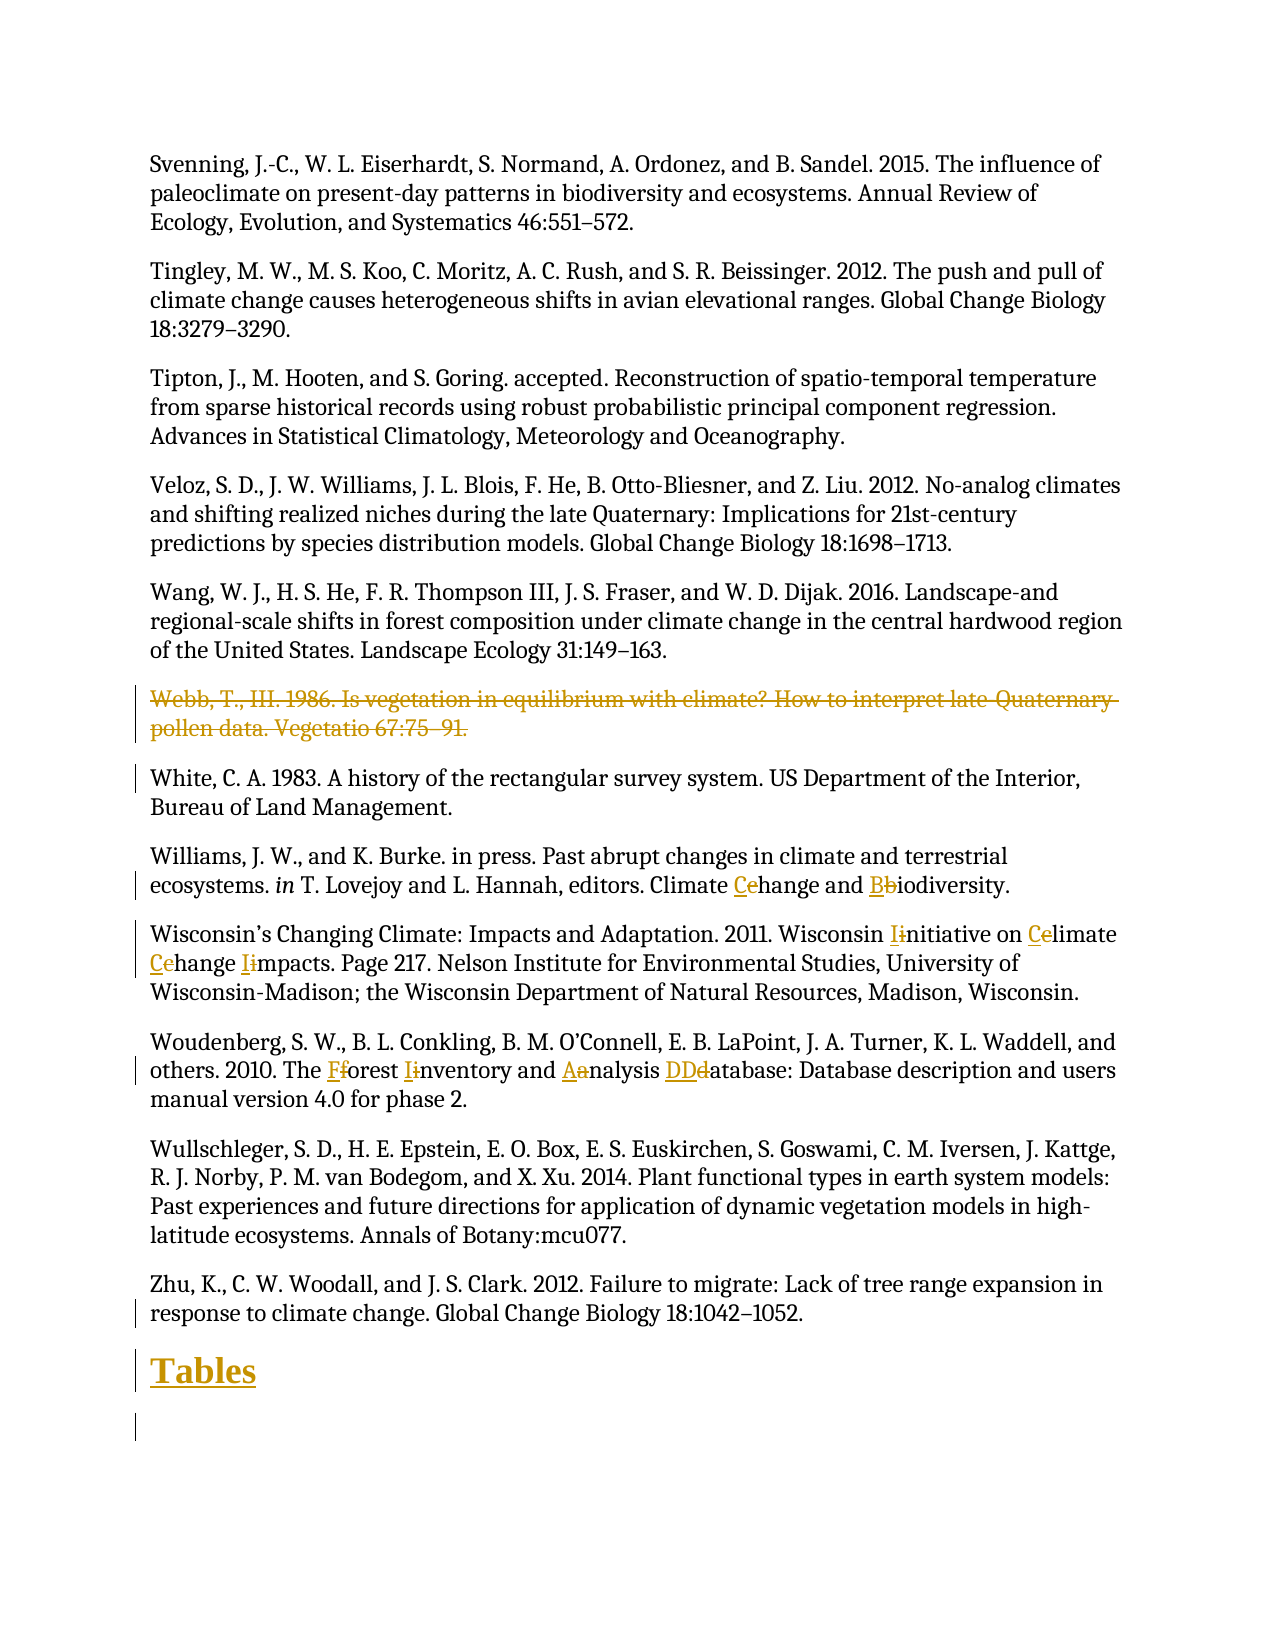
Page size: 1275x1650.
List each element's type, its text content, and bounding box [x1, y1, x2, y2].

text Wisconsin’s Changing Climate: Impacts and Adaptation. 2011. Wisconsin nitiative on limate hange mpacts. Page 217. Nelson Institute for Environmental Studies, University of Wisconsin-Madison; the Wisconsin Department of Natural Resources, Madison, Wisconsin. [150, 920, 1125, 1007]
text Zhu, K., C. W. Woodall, and J. S. Clark. 2012. Failure to migrate: Lack of tree range expansion in response to climate change. Global Change Biology 18:1042–1052. [150, 1270, 1125, 1328]
text Tingley, M. W., M. S. Koo, C. Moritz, A. C. Rush, and S. R. Beissinger. 2012. The push and pull of climate change causes heterogeneous shifts in avian elevational ranges. Global Change Biology 18:3279–3290. [150, 257, 1125, 343]
text Tipton, J., M. Hooten, and S. Goring. accepted. Reconstruction of spatio-temporal temperature from sparse historical records using robust probabilistic principal component regression. Advances in Statistical Climatology, Meteorology and Oceanography. [150, 364, 1125, 450]
text White, C. A. 1983. A history of the rectangular survey system. US Department of the Interior, Bureau of Land Management. [150, 764, 1125, 821]
text Williams, J. W., and K. Burke. in press. Past abrupt changes in climate and terrestrial ecosystems. in T. Lovejoy and L. Hannah, editors. Climate hange and iodiversity. [150, 842, 1125, 899]
text Wang, W. J., H. S. He, F. R. Thompson III, J. S. Fraser, and W. D. Dijak. 2016. Landscape-and regional-scale shifts in forest composition under climate change in the central hardwood region of the United States. Landscape Ecology 31:149–163. [150, 578, 1125, 664]
text Svenning, J.-C., W. L. Eiserhardt, S. Normand, A. Ordonez, and B. Sandel. 2015. The influence of paleoclimate on present-day patterns in biodiversity and ecosystems. Annual Review of Ecology, Evolution, and Systematics 46:551–572. [150, 150, 1125, 236]
text Woudenberg, S. W., B. L. Conkling, B. M. O’Connell, E. B. LaPoint, J. A. Turner, K. L. Waddell, and others. 2010. The orest nventory and nalysis atabase: Database description and users manual version 4.0 for phase 2. [150, 1027, 1125, 1114]
text Veloz, S. D., J. W. Williams, J. L. Blois, F. He, B. Otto-Bliesner, and Z. Liu. 2012. No-analog climates and shifting realized niches during the late Quaternary: Implications for 21st-century predictions by species distribution models. Global Change Biology 18:1698–1713. [150, 471, 1125, 557]
text Wullschleger, S. D., H. E. Epstein, E. O. Box, E. S. Euskirchen, S. Goswami, C. M. Iversen, J. Kattge, R. J. Norby, P. M. van Bodegom, and X. Xu. 2014. Plant functional types in earth system models: Past experiences and future directions for application of dynamic vegetation models in high-latitude ecosystems. Annals of Botany:mcu077. [150, 1134, 1125, 1249]
